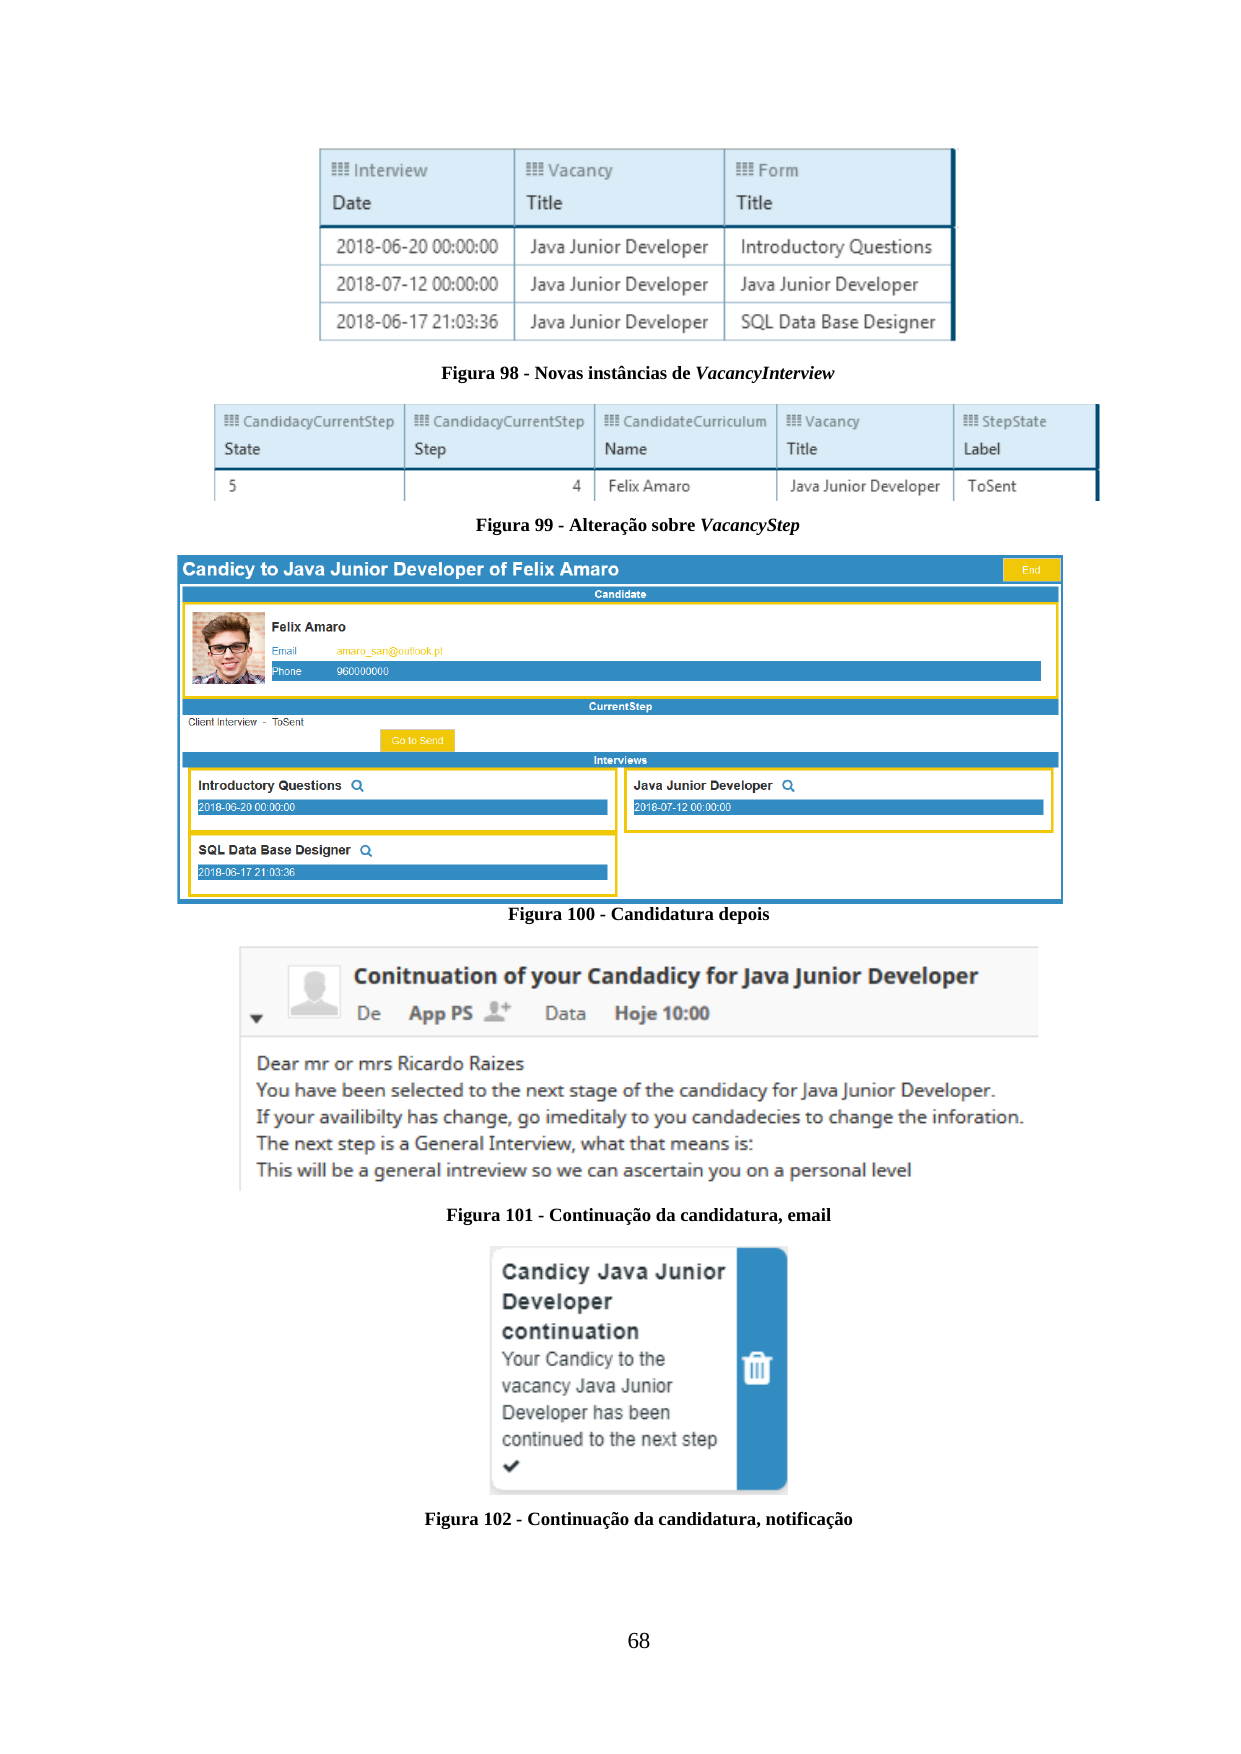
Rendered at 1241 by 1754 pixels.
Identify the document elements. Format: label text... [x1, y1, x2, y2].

picture [238, 945, 1039, 1191]
picture [177, 555, 1063, 904]
picture [318, 147, 959, 349]
picture [214, 471, 1095, 501]
picture [489, 1246, 788, 1495]
picture [214, 404, 1095, 468]
